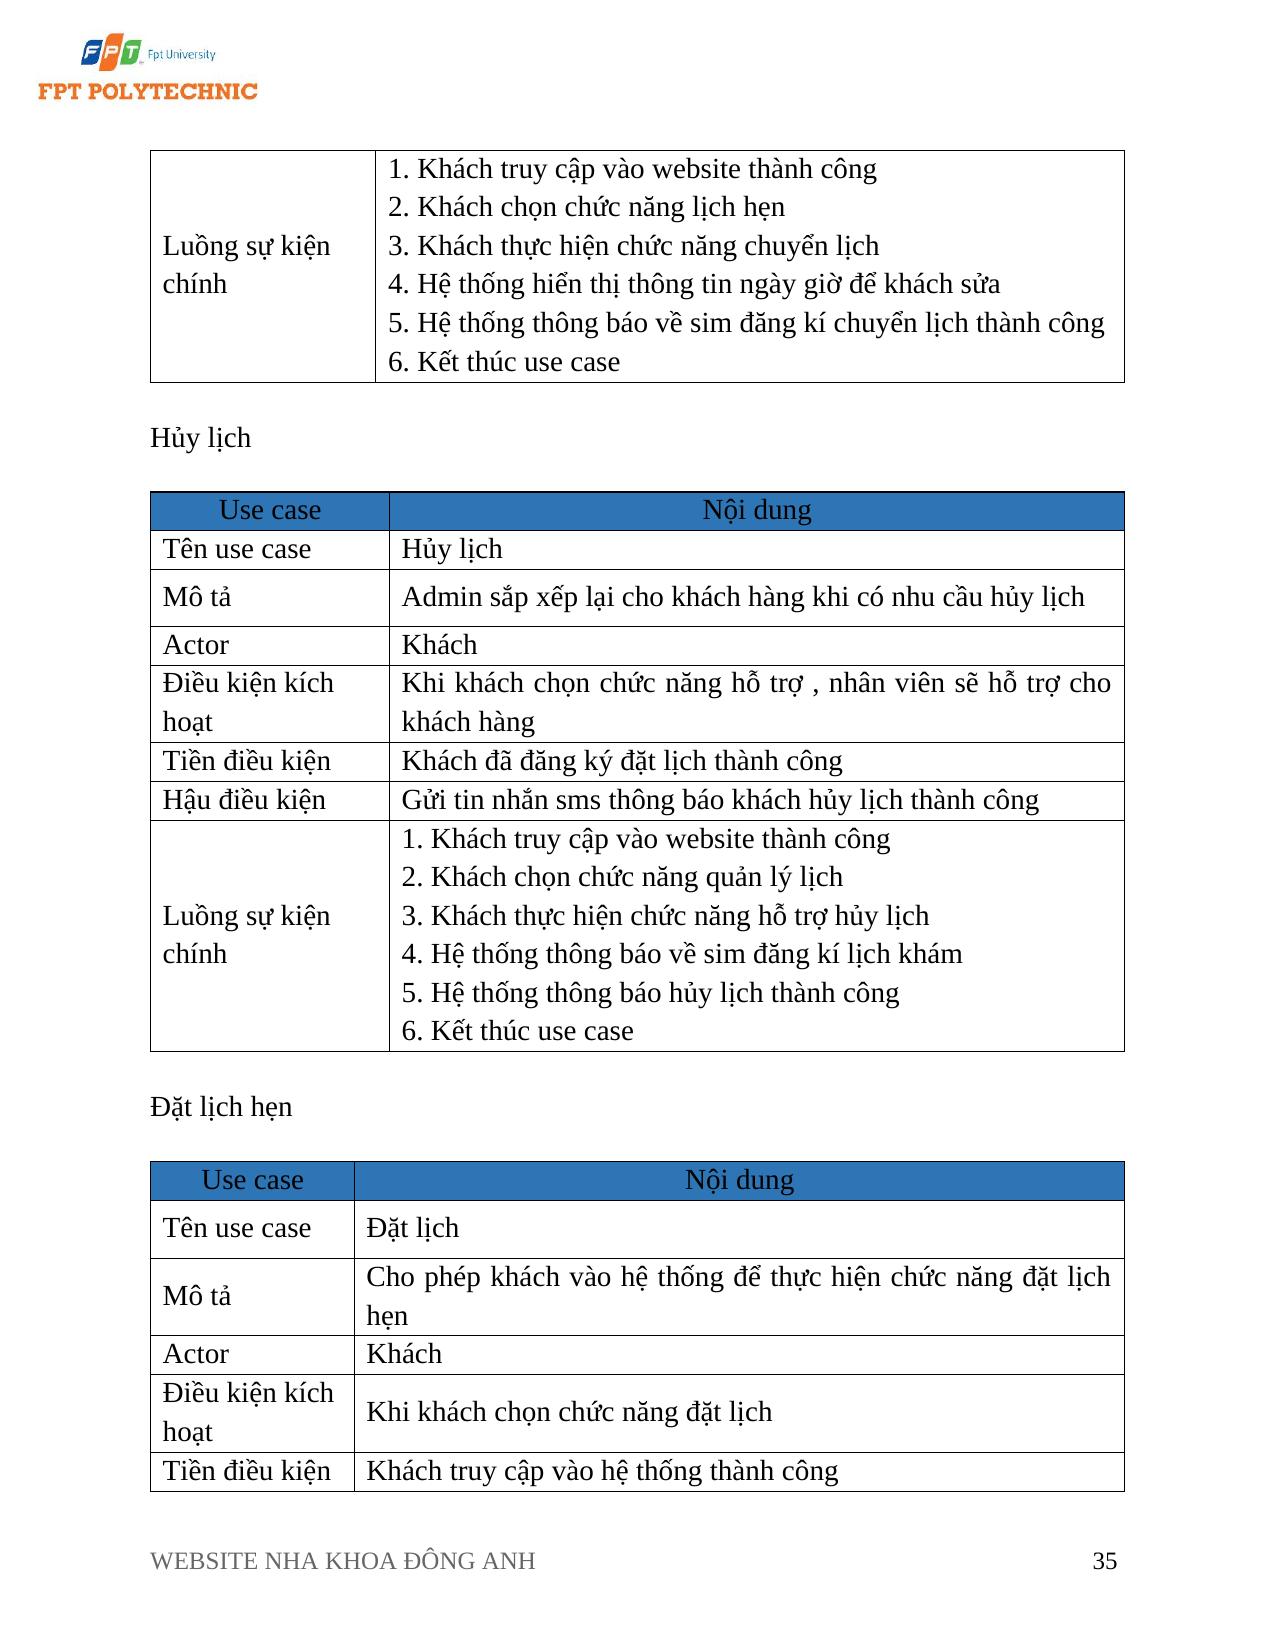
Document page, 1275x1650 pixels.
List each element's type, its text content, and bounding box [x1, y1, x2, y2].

table_cell Khách truy cập vào hệ thống thành công [355, 1453, 1124, 1491]
table_cell Actor [151, 627, 389, 664]
table_cell Mô tả [151, 1259, 354, 1335]
table_cell Khách [355, 1336, 1124, 1374]
table_cell Đặt lịch [355, 1201, 1124, 1258]
table_cell Tiền điều kiện [151, 1453, 354, 1491]
table_header Nội dung [355, 1162, 1124, 1200]
subtitle Hủy lịch [150, 420, 1125, 453]
table_cell Cho phép khách vào hệ thống để thực hiện chức năng đặt lịch hẹn [355, 1259, 1124, 1335]
table_cell 1. Khách truy cập vào website thành công 2. Khách chọn chức năng quản lý lịch 3. Khách thực hiện chức năng hỗ trợ hủy lịch 4. Hệ thống thông báo về sim đăng kí lịch khám 5. Hệ thống thông báo hủy lịch thành công 6. Kết thúc use case [390, 821, 1124, 1051]
table_cell Tên use case [151, 531, 389, 569]
table_header Nội dung [390, 493, 1124, 530]
table_cell Hậu điều kiện [151, 782, 389, 820]
table_cell Luồng sự kiện chính [151, 151, 375, 382]
table_cell Khi khách chọn chức năng hỗ trợ , nhân viên sẽ hỗ trợ cho khách hàng [390, 666, 1124, 742]
subtitle Đặt lịch hẹn [150, 1089, 1125, 1123]
table_cell Tiền điều kiện [151, 743, 389, 781]
table_header Use case [151, 1162, 354, 1200]
picture [36, 18, 259, 127]
table_cell Điều kiện kích hoạt [151, 1375, 354, 1452]
table_cell Tên use case [151, 1201, 354, 1258]
table_cell Điều kiện kích hoạt [151, 666, 389, 742]
table_cell Khách đã đăng ký đặt lịch thành công [390, 743, 1124, 781]
table_cell Luồng sự kiện chính [151, 821, 389, 1051]
table_cell Khách [390, 627, 1124, 664]
table_cell 1. Khách truy cập vào website thành công 2. Khách chọn chức năng lịch hẹn 3. Khách thực hiện chức năng chuyển lịch 4. Hệ thống hiển thị thông tin ngày giờ để khách sửa 5. Hệ thống thông báo về sim đăng kí chuyển lịch thành công 6. Kết thúc use case [376, 151, 1124, 382]
table_cell Admin sắp xếp lại cho khách hàng khi có nhu cầu hủy lịch [390, 570, 1124, 626]
table_cell Khi khách chọn chức năng đặt lịch [355, 1375, 1124, 1452]
table_cell Mô tả [151, 570, 389, 626]
table_cell Actor [151, 1336, 354, 1374]
table_cell Hủy lịch [390, 531, 1124, 569]
table_cell Gửi tin nhắn sms thông báo khách hủy lịch thành công [390, 782, 1124, 820]
table_header Use case [151, 493, 389, 530]
